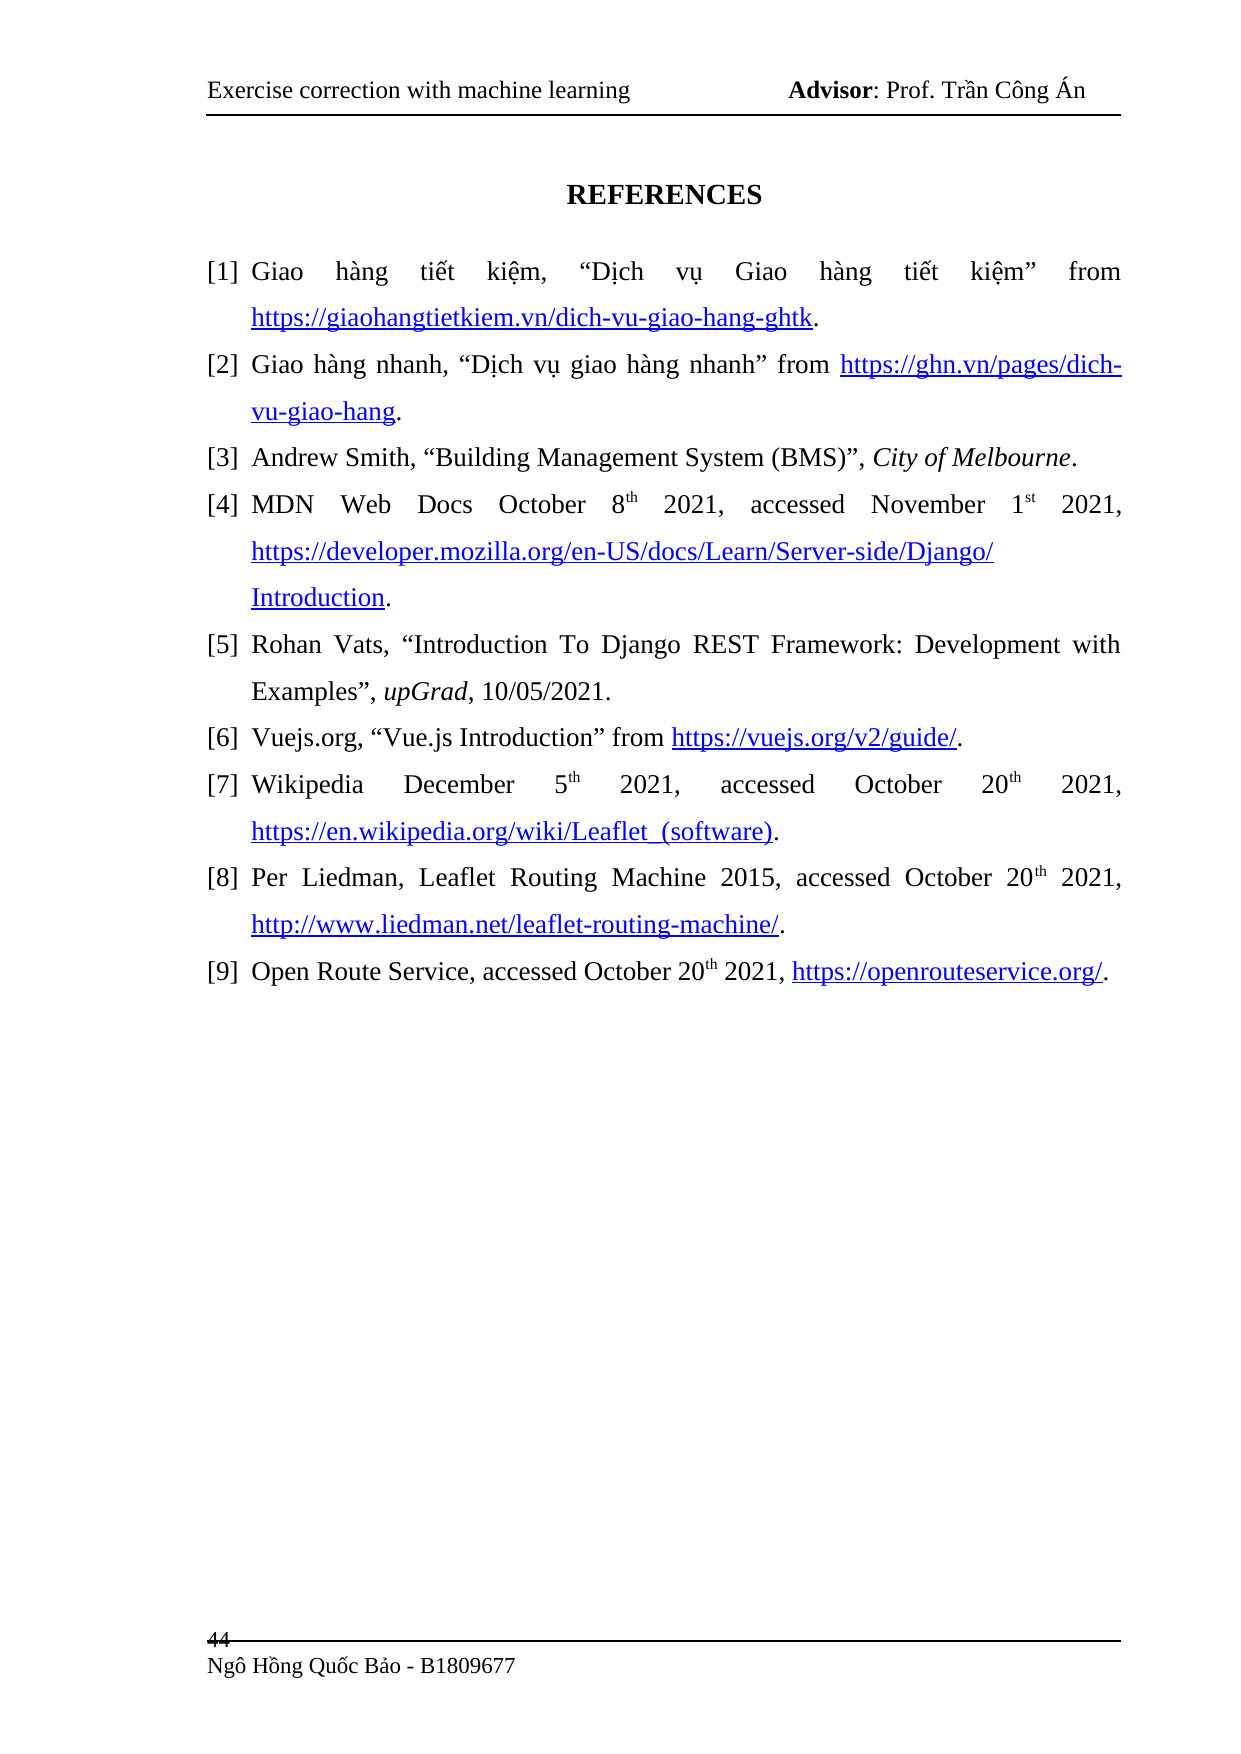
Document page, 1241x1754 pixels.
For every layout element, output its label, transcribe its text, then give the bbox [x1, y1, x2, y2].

text REFERENCES [207, 177, 1122, 211]
text Giao hàng nhanh, “Dịch vụ giao hàng nhanh” from https://ghn.vn/pages/dich-vu-giao-hang. [207, 348, 1122, 426]
text Andrew Smith, “Building Management System (BMS)”, City of Melbourne. [207, 441, 1122, 472]
text Wikipedia December 5th 2021, accessed October 20th 2021, https://en.wikipedia.org/wiki/Leaflet_(software). [207, 768, 1122, 846]
text MDN Web Docs October 8th 2021, accessed November 1st 2021, https://developer.mozilla.org/en-US/docs/Learn/Server-side/Django/Introduction. [207, 488, 1122, 612]
text Giao hàng tiết kiệm, “Dịch vụ Giao hàng tiết kiệm” from https://giaohangtietkiem.vn/dich-vu-giao-hang-ghtk. [207, 255, 1122, 332]
text Open Route Service, accessed October 20th 2021, https://openrouteservice.org/. [207, 955, 1122, 986]
text Per Liedman, Leaflet Routing Machine 2015, accessed October 20th 2021, http://www.liedman.net/leaflet-routing-machine/. [207, 861, 1122, 939]
text Vuejs.org, “Vue.js Introduction” from https://vuejs.org/v2/guide/. [207, 721, 1122, 752]
text Rohan Vats, “Introduction To Django REST Framework: Development with Examples”, upGrad, 10/05/2021. [207, 628, 1122, 706]
